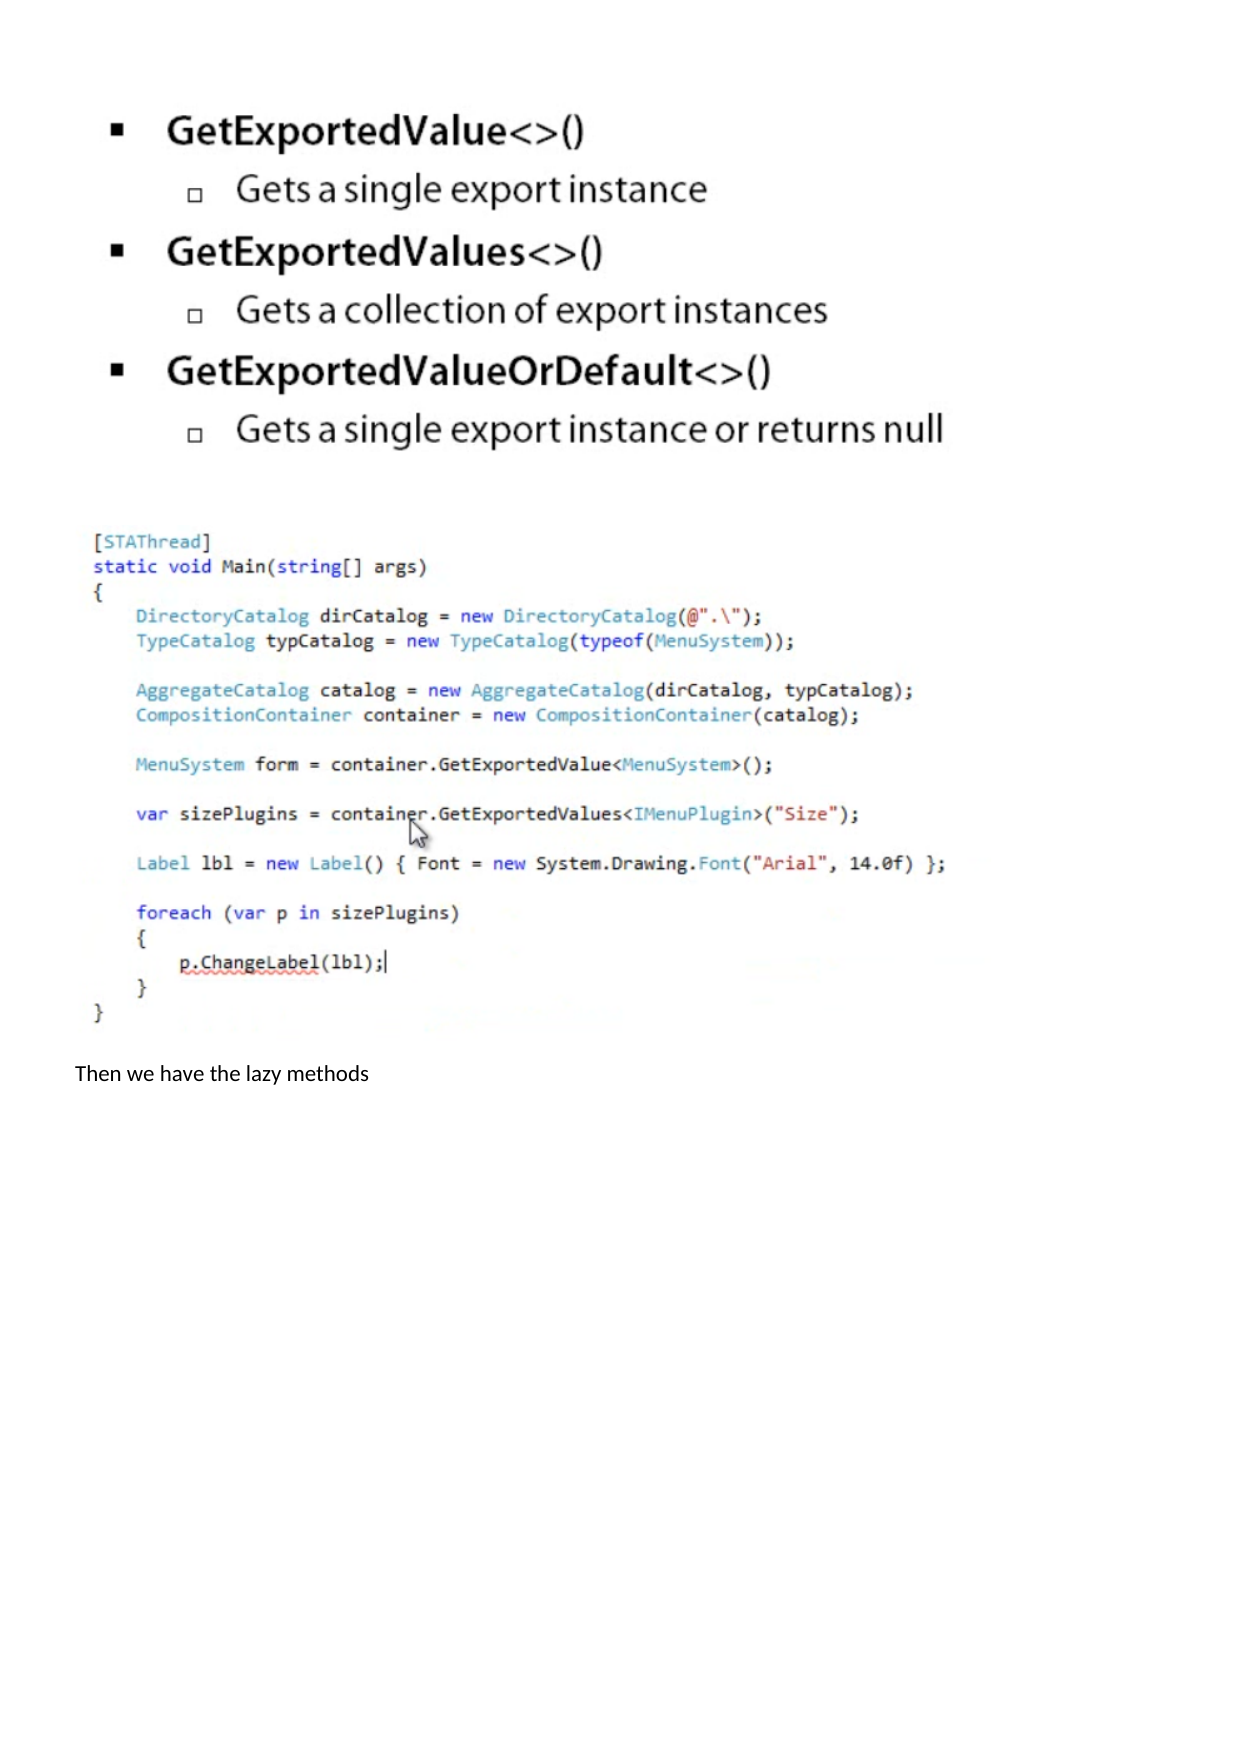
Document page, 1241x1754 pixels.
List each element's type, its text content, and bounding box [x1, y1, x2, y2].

picture [75, 525, 992, 1041]
text Then we have the lazy methods [75, 1059, 1165, 1087]
picture [75, 75, 1099, 507]
